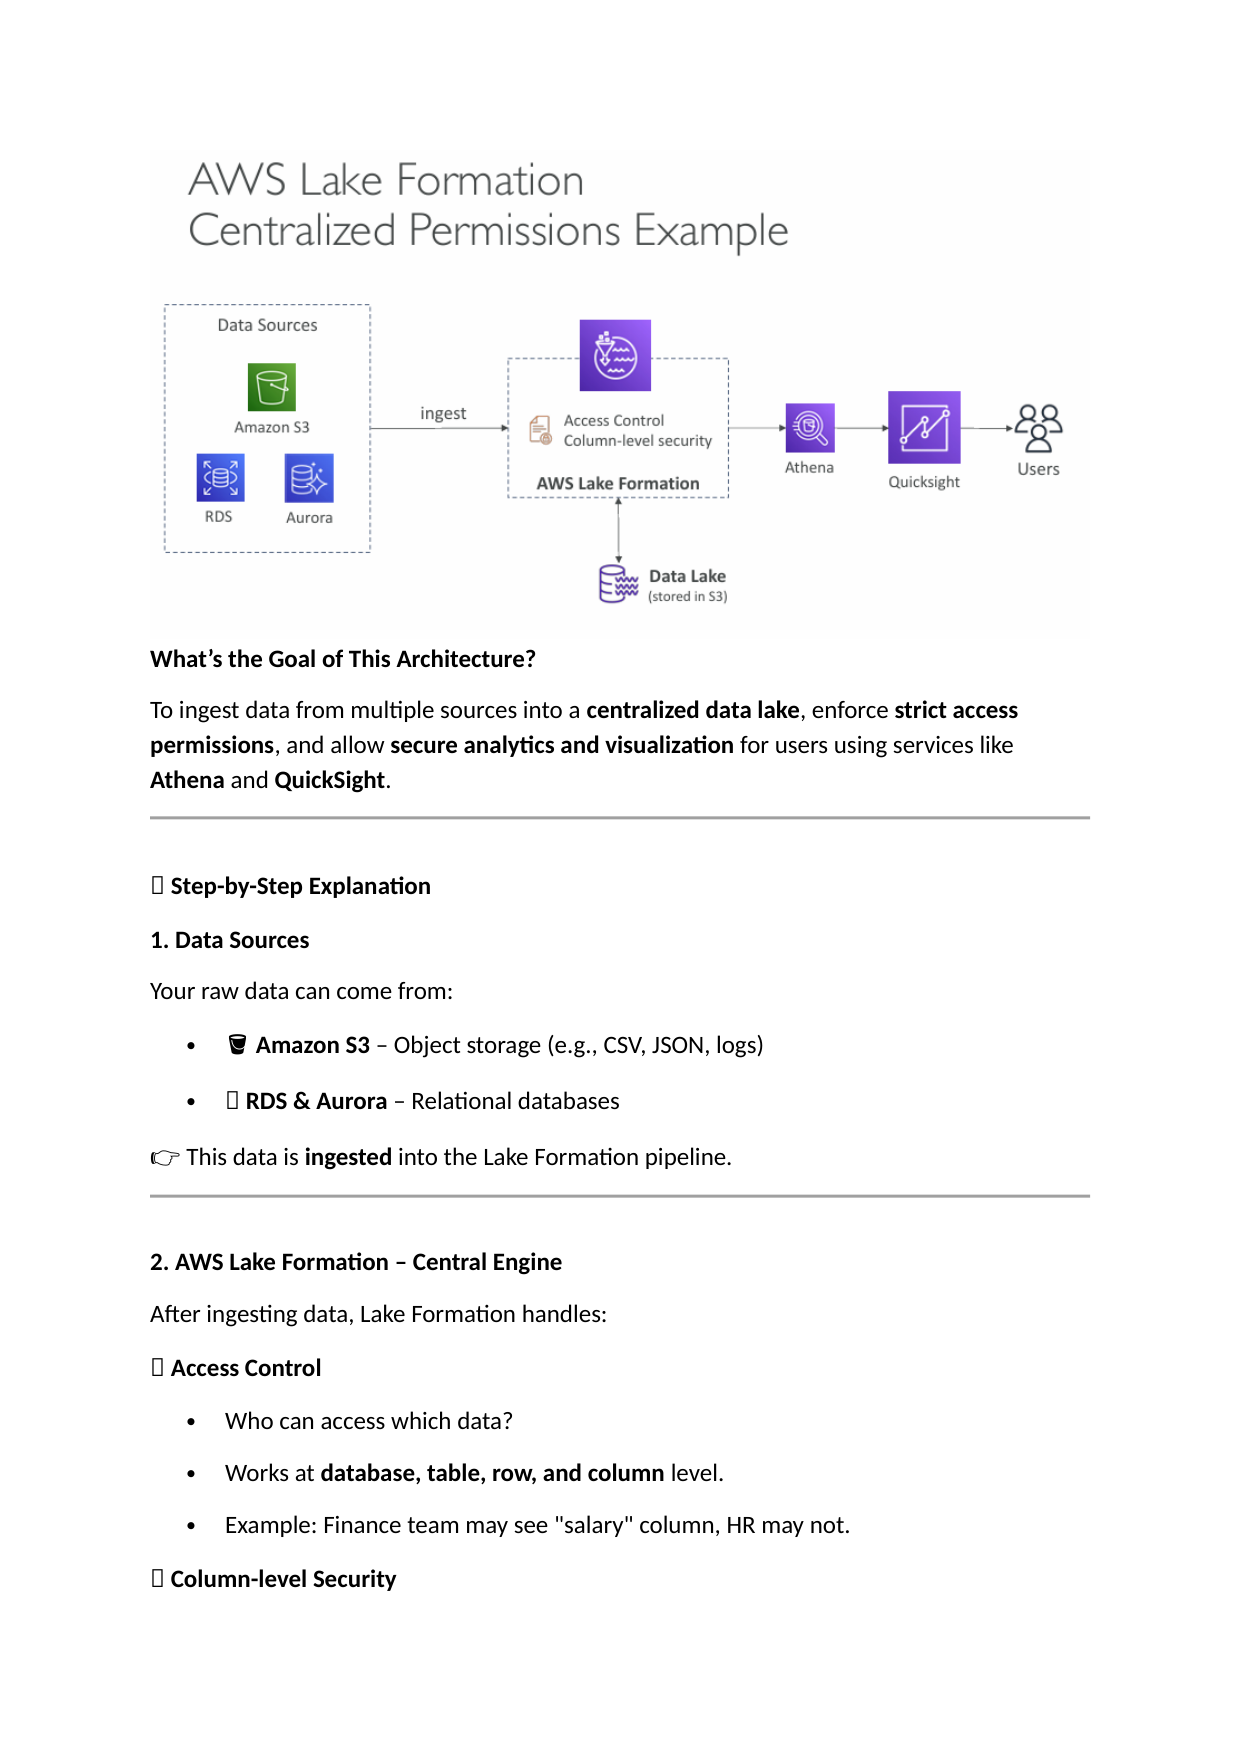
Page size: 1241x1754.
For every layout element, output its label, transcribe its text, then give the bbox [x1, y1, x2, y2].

list 🧩 RDS & Aurora – Relational databases [187, 1083, 1090, 1117]
list Works at database, table, row, and column level. [187, 1457, 1090, 1488]
text Your raw data can come from: [150, 975, 1090, 1006]
text 📏 Column-level Security [150, 1560, 1090, 1594]
list Example: Finance team may see "salary" column, HR may not. [187, 1509, 1090, 1539]
text 🔄 Step-by-Step Explanation [150, 868, 1090, 902]
picture [150, 150, 1091, 639]
text To ingest data from multiple sources into a centralized data lake, enforce strict access permissions, and allow secure analytics and visualization for users using services like Athena and QuickSight. [150, 694, 1090, 795]
text 🔐 Access Control [150, 1349, 1090, 1384]
text 👉 This data is ingested into the Lake Formation pipeline. [150, 1139, 1090, 1173]
list 🪣 Amazon S3 – Object storage (e.g., CSV, JSON, logs) [187, 1027, 1090, 1061]
text After ingesting data, Lake Formation handles: [150, 1298, 1090, 1328]
text What’s the Goal of This Architecture? [150, 639, 1090, 673]
list Who can access which data? [187, 1405, 1090, 1436]
text 1. Data Sources [150, 924, 1090, 954]
text 2. AWS Lake Formation – Central Engine [150, 1246, 1090, 1277]
